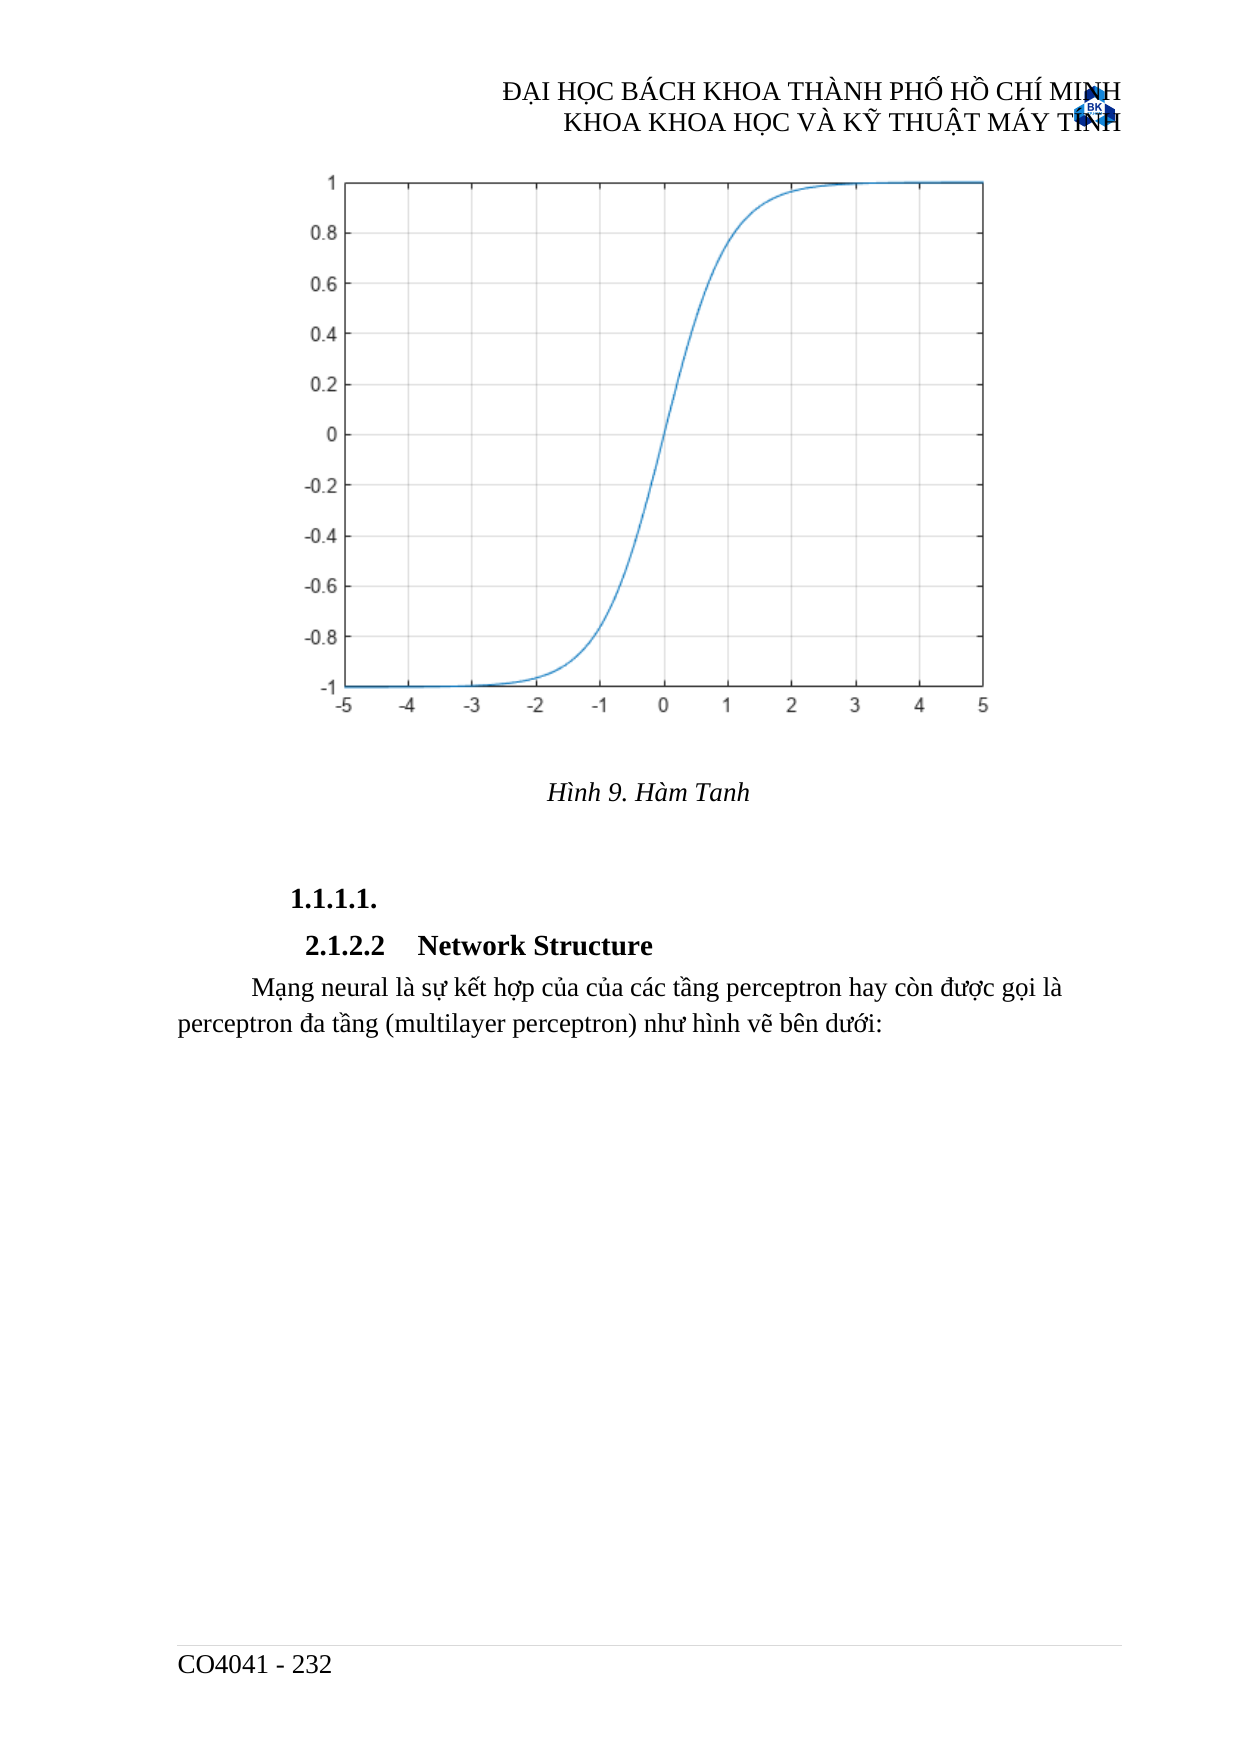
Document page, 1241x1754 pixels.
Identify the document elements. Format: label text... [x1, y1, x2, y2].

picture [1067, 82, 1123, 133]
picture [1088, 82, 1097, 94]
picture [1107, 82, 1115, 90]
text Mạng neural là sự kết hợp của của các tầng perceptron hay còn được gọi là perceptron đa tầng (multilayer perceptron) như hình vẽ bên dưới: [177, 971, 1122, 1038]
picture [237, 137, 1062, 755]
subtitle Network Structure [305, 928, 1122, 962]
text Hình . Hàm Tanh [177, 776, 1122, 808]
